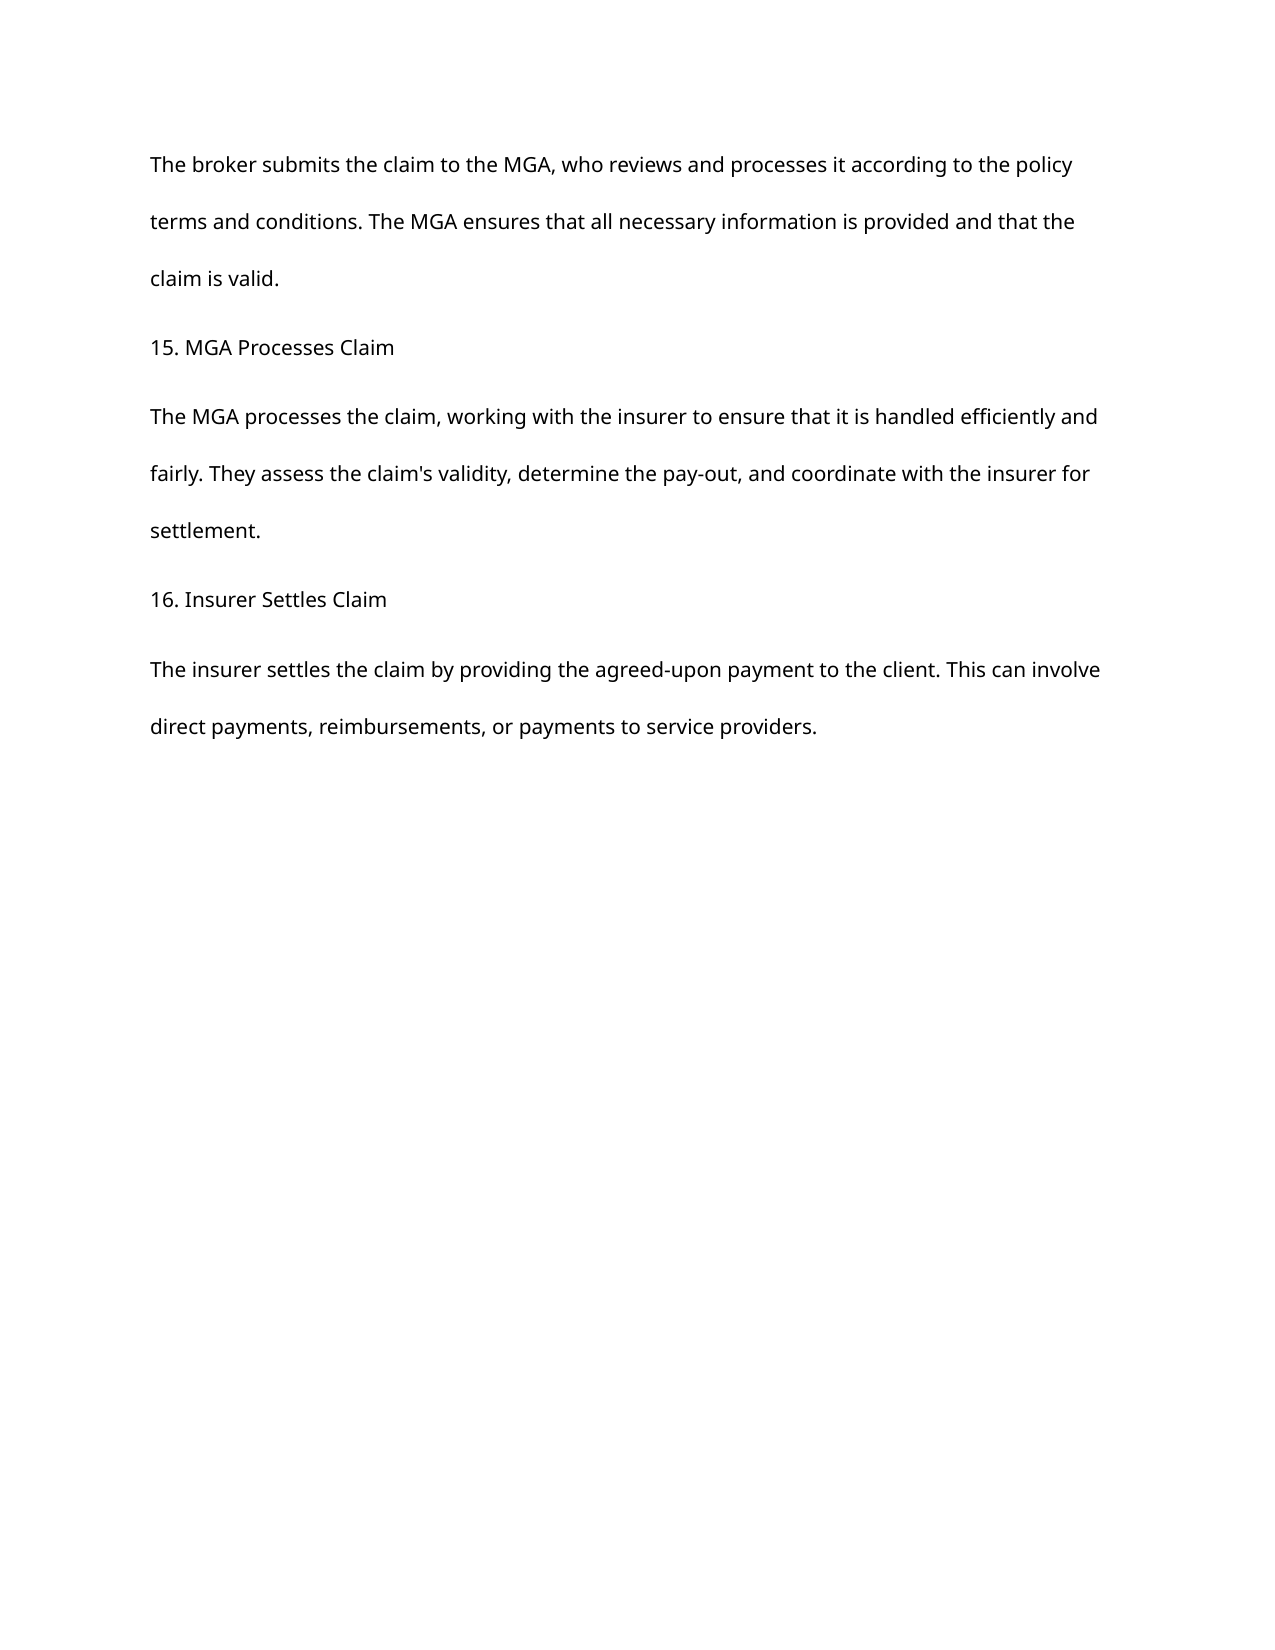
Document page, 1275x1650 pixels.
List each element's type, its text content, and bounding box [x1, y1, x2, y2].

text The broker submits the claim to the MGA, who reviews and processes it according to the policy terms and conditions. The MGA ensures that all necessary information is provided and that the claim is valid. [150, 150, 1125, 292]
text The MGA processes the claim, working with the insurer to ensure that it is handled efficiently and fairly. They assess the claim's validity, determine the pay-out, and coordinate with the insurer for settlement. [150, 402, 1125, 545]
text 15. MGA Processes Claim [150, 333, 1125, 362]
text The insurer settles the claim by providing the agreed-upon payment to the client. This can involve direct payments, reimbursements, or payments to service providers. [150, 655, 1125, 740]
text 16. Insurer Settles Claim [150, 586, 1125, 614]
